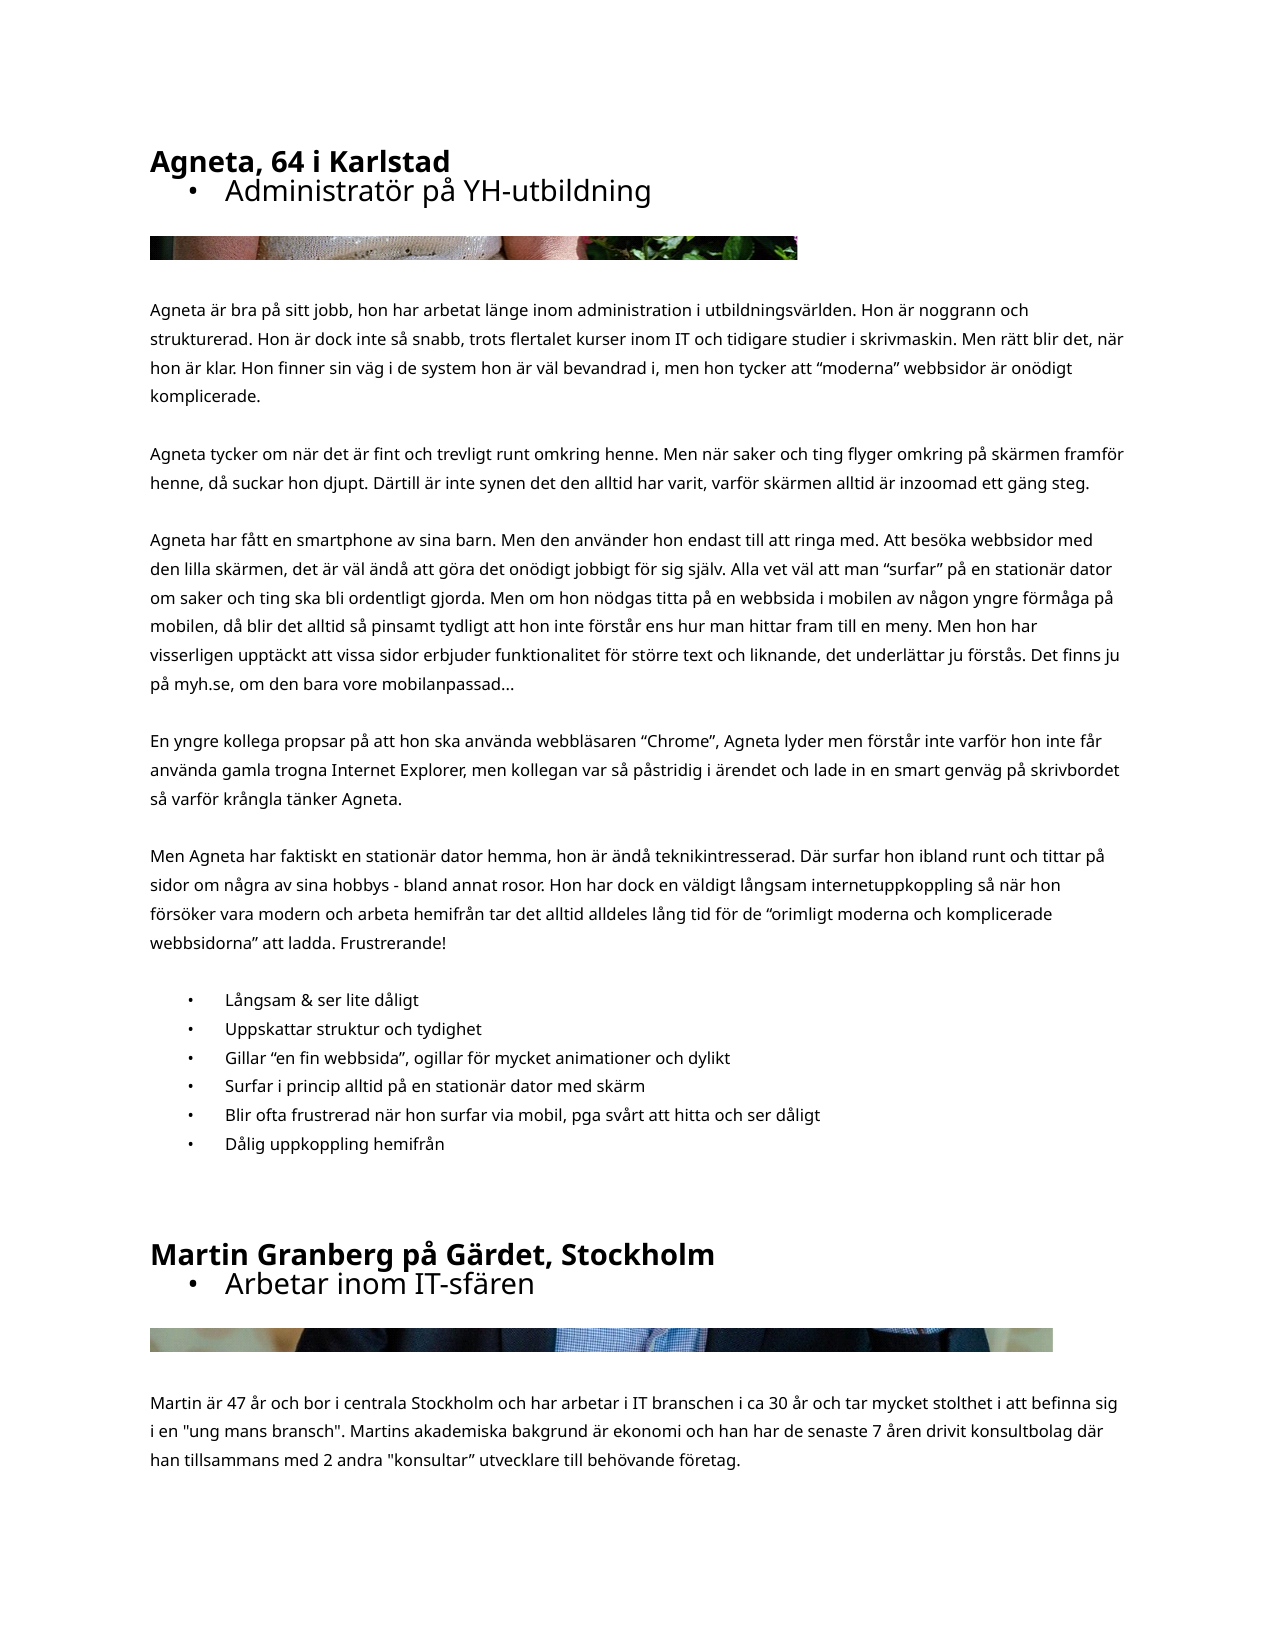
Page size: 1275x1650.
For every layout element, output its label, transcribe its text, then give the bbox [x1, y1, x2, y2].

list Surfar i princip alltid på en stationär dator med skärm [187, 1070, 1125, 1099]
text Agneta, 64 i Karlstad [150, 150, 1125, 179]
text Men Agneta har faktiskt en stationär dator hemma, hon är ändå teknikintresserad. Där surfar hon ibland runt och tittar på sidor om några av sina hobbys - bland annat rosor. Hon har dock en väldigt långsam internetuppkoppling så när hon försöker vara modern och arbeta hemifrån tar det alltid alldeles lång tid för de “orimligt moderna och komplicerade webbsidorna” att ladda. Frustrerande! [150, 840, 1125, 955]
list Långsam & ser lite dåligt [187, 984, 1125, 1012]
list Uppskattar struktur och tydighet [187, 1012, 1125, 1041]
text Agneta är bra på sitt jobb, hon har arbetat länge inom administration i utbildningsvärlden. Hon är noggrann och strukturerad. Hon är dock inte så snabb, trots flertalet kurser inom IT och tidigare studier i skrivmaskin. Men rätt blir det, när hon är klar. Hon finner sin väg i de system hon är väl bevandrad i, men hon tycker att “moderna” webbsidor är onödigt komplicerade. [150, 294, 1125, 409]
list Blir ofta frustrerad när hon surfar via mobil, pga svårt att hitta och ser dåligt [187, 1099, 1125, 1127]
list Arbetar inom IT-sfären [187, 1271, 1125, 1300]
text Agneta har fått en smartphone av sina barn. Men den använder hon endast till att ringa med. Att besöka webbsidor med den lilla skärmen, det är väl ändå att göra det onödigt jobbigt för sig själv. Alla vet väl att man “surfar” på en stationär dator om saker och ting ska bli ordentligt gjorda. Men om hon nödgas titta på en webbsida i mobilen av någon yngre förmåga på mobilen, då blir det alltid så pinsamt tydligt att hon inte förstår ens hur man hittar fram till en meny. Men hon har visserligen upptäckt att vissa sidor erbjuder funktionalitet för större text och liknande, det underlättar ju förstås. Det finns ju på myh.se, om den bara vore mobilanpassad... [150, 524, 1125, 696]
text En yngre kollega propsar på att hon ska använda webbläsaren “Chrome”, Agneta lyder men förstår inte varför hon inte får använda gamla trogna Internet Explorer, men kollegan var så påstridig i ärendet och lade in en smart genväg på skrivbordet så varför krångla tänker Agneta. [150, 725, 1125, 811]
list Administratör på YH-utbildning [187, 179, 1125, 207]
text Agneta tycker om när det är fint och trevligt runt omkring henne. Men när saker och ting flyger omkring på skärmen framför henne, då suckar hon djupt. Därtill är inte synen det den alltid har varit, varför skärmen alltid är inzoomad ett gäng steg. [150, 437, 1125, 495]
list Gillar “en fin webbsida”, ogillar för mycket animationer och dylikt [187, 1041, 1125, 1070]
text Martin är 47 år och bor i centrala Stockholm och har arbetar i IT branschen i ca 30 år och tar mycket stolthet i att befinna sig i en "ung mans bransch". Martins akademiska bakgrund är ekonomi och han har de senaste 7 åren drivit konsultbolag där han tillsammans med 2 andra "konsultar” utvecklare till behövande företag. [150, 1386, 1125, 1472]
text Martin Granberg på Gärdet, Stockholm [150, 1242, 1125, 1271]
list Dålig uppkoppling hemifrån [187, 1127, 1125, 1156]
